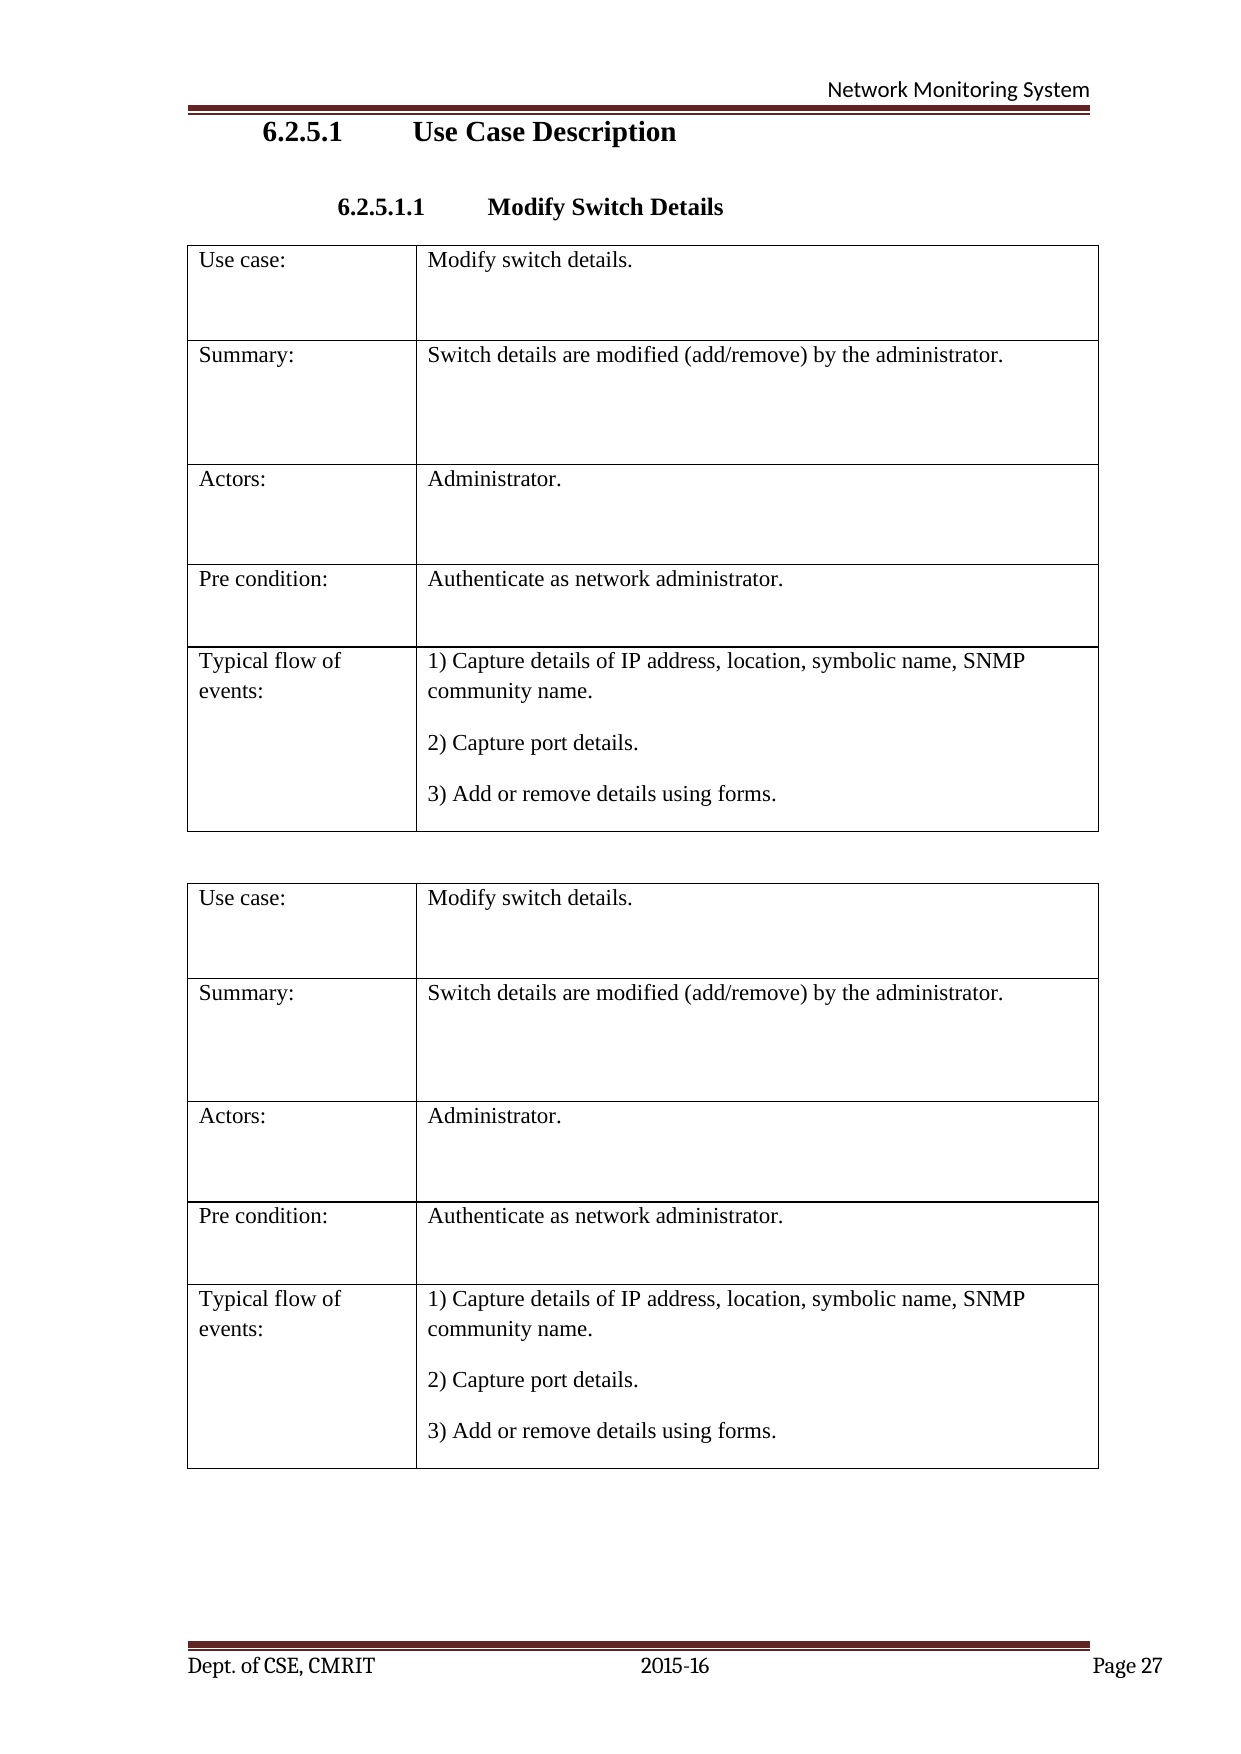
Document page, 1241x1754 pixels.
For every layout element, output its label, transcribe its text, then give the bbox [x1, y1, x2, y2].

table_cell Actors: [188, 1102, 416, 1201]
list Use Case Description [262, 115, 1000, 148]
table_cell Switch details are modified (add/remove) by the administrator. [417, 341, 1098, 464]
table_cell Summary: [188, 341, 416, 464]
table_cell Summary: [188, 979, 416, 1101]
table_header Use case: [188, 246, 416, 340]
table_cell Administrator. [417, 1102, 1098, 1201]
table_cell Actors: [188, 465, 416, 564]
table_cell Switch details are modified (add/remove) by the administrator. [417, 979, 1098, 1101]
table_cell Typical flow of events: [188, 1285, 416, 1468]
table_header Modify switch details. [417, 884, 1098, 977]
table_cell 1) Capture details of IP address, location, symbolic name, SNMP community name. 2) Capture port details. 3) Add or remove details using forms. [417, 648, 1098, 831]
table_header Modify switch details. [417, 246, 1098, 340]
table_header Use case: [188, 884, 416, 977]
table_cell Pre condition: [188, 565, 416, 646]
list 6.2.5.1.1 Modify Switch Details [337, 192, 1000, 220]
table_cell 1) Capture details of IP address, location, symbolic name, SNMP community name. 2) Capture port details. 3) Add or remove details using forms. [417, 1285, 1098, 1468]
table_cell Typical flow of events: [188, 648, 416, 831]
table_cell Pre condition: [188, 1203, 416, 1284]
table_cell Administrator. [417, 465, 1098, 564]
table_cell Authenticate as network administrator. [417, 565, 1098, 646]
table_cell Authenticate as network administrator. [417, 1203, 1098, 1284]
